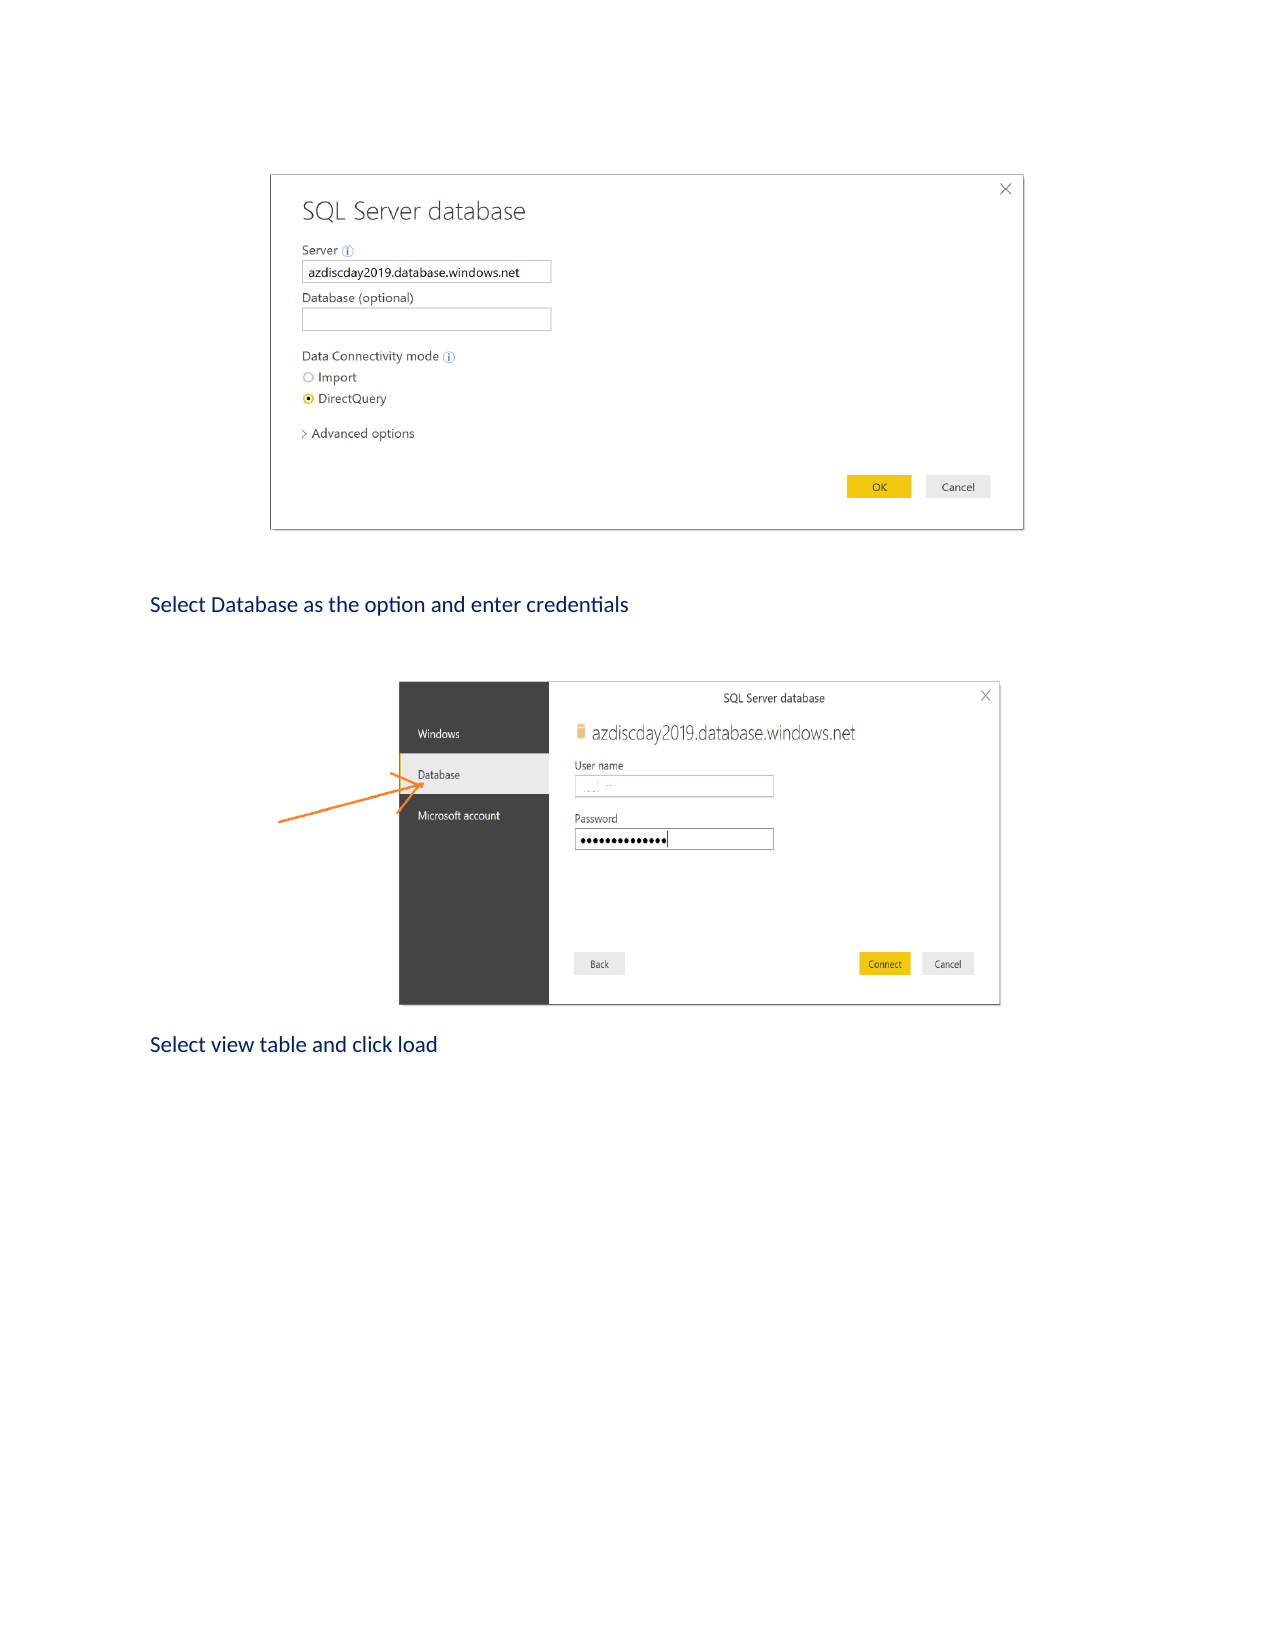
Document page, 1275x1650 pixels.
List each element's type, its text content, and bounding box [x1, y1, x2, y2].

picture [235, 150, 1041, 572]
picture [269, 636, 1006, 1012]
text Select view table and click load [150, 1030, 1125, 1058]
text Select Database as the option and enter credentials [150, 590, 1125, 618]
